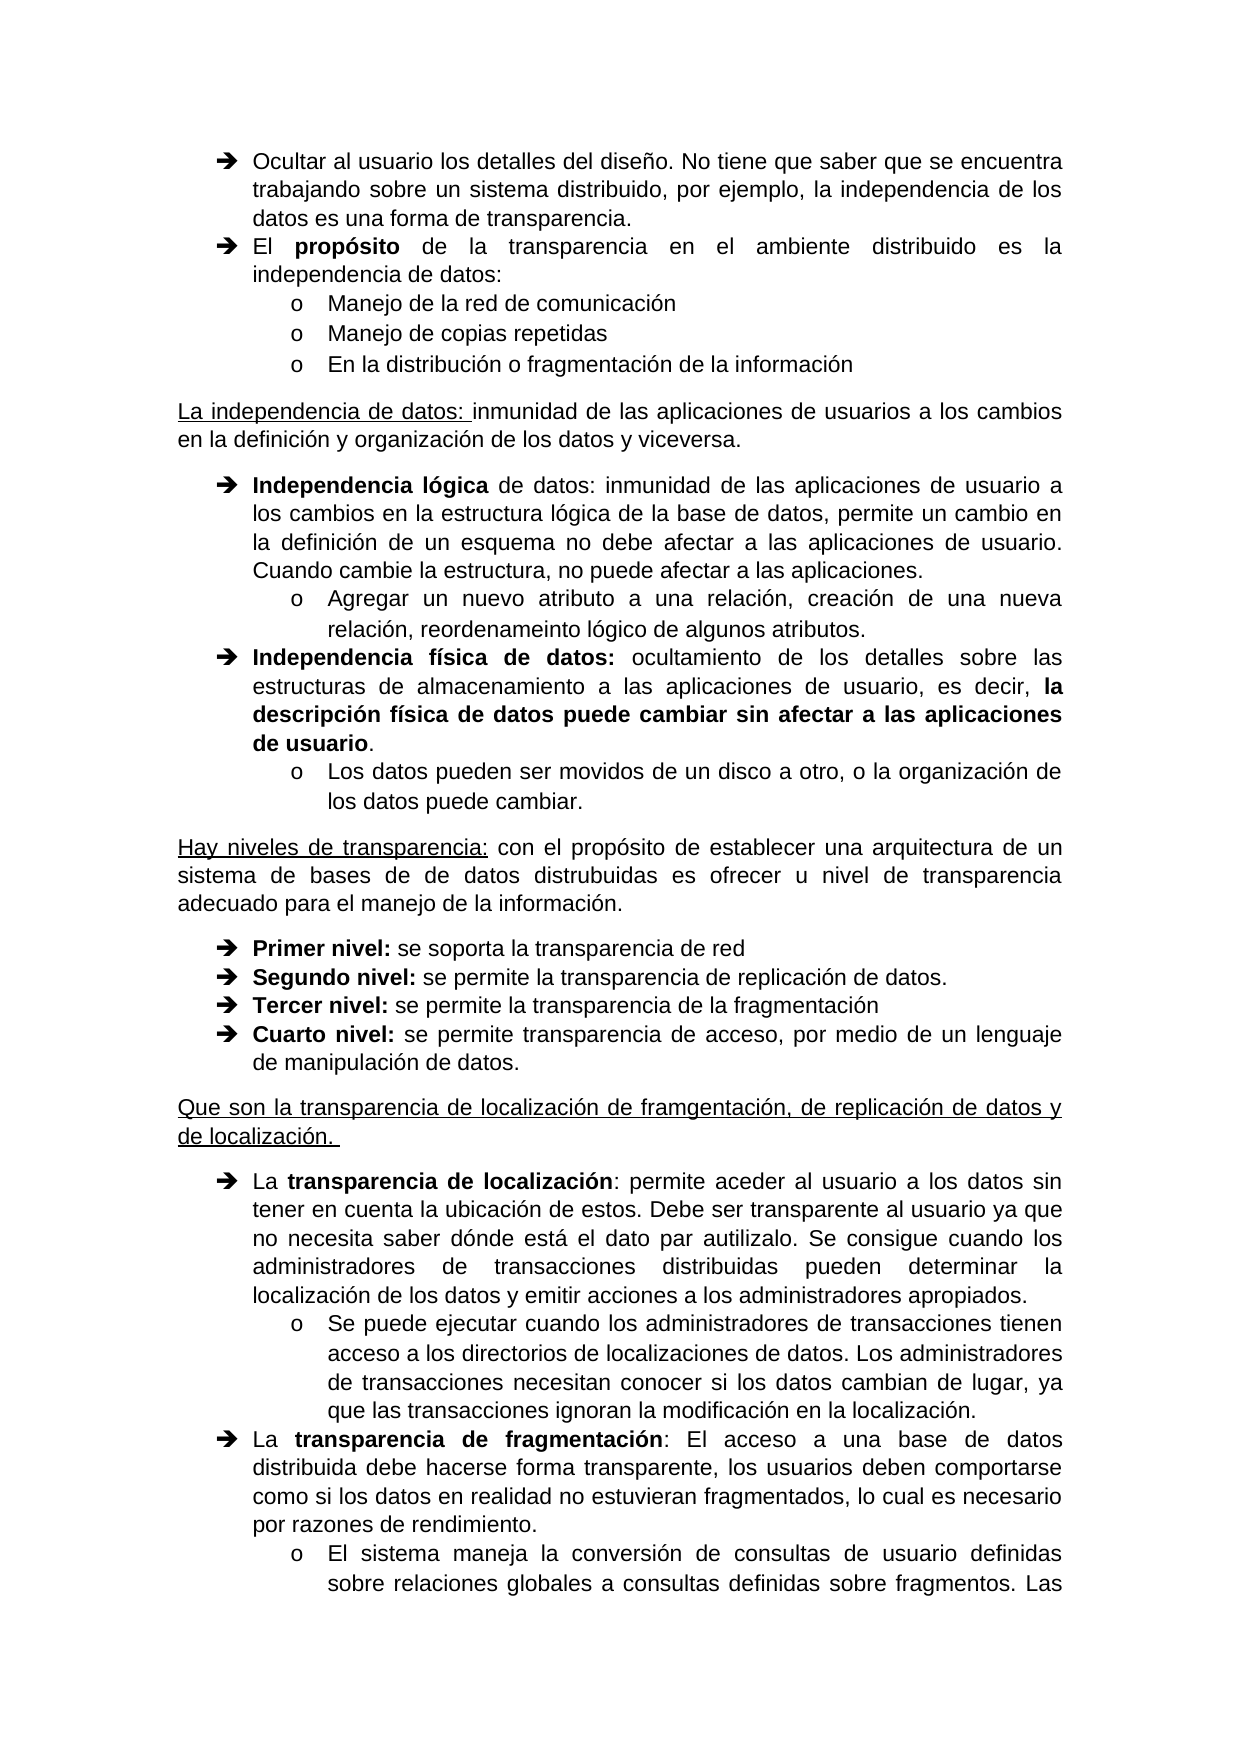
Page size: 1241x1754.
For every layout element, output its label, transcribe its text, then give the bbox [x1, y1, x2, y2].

list Cuarto nivel: se permite transparencia de acceso, por medio de un lenguaje de manipulación de datos. [215, 1021, 1063, 1076]
list Primer nivel: se soporta la transparencia de red [215, 935, 1063, 962]
list En la distribución o fragmentación de la información [290, 351, 1063, 379]
list Agregar un nuevo atributo a una relación, creación de una nueva relación, reordenameinto lógico de algunos atributos. [290, 585, 1063, 642]
list Independencia lógica de datos: inmunidad de las aplicaciones de usuario a los cambios en la estructura lógica de la base de datos, permite un cambio en la definición de un esquema no debe afectar a las aplicaciones de usuario. Cuando cambie la estructura, no puede afectar a las aplicaciones. [215, 472, 1063, 583]
list Tercer nivel: se permite la transparencia de la fragmentación [215, 992, 1063, 1019]
text La independencia de datos: inmunidad de las aplicaciones de usuarios a los cambios en la definición y organización de los datos y viceversa. [177, 398, 1063, 453]
text Que son la transparencia de localización de framgentación, de replicación de datos y de localización. [177, 1094, 1063, 1149]
list Ocultar al usuario los detalles del diseño. No tiene que saber que se encuentra trabajando sobre un sistema distribuido, por ejemplo, la independencia de los datos es una forma de transparencia. [215, 148, 1063, 231]
list Los datos pueden ser movidos de un disco a otro, o la organización de los datos puede cambiar. [290, 758, 1063, 815]
list Manejo de la red de comunicación [290, 290, 1063, 318]
list Se puede ejecutar cuando los administradores de transacciones tienen acceso a los directorios de localizaciones de datos. Los administradores de transacciones necesitan conocer si los datos cambian de lugar, ya que las transacciones ignoran la modificación en la localización. [290, 1310, 1063, 1424]
list Manejo de copias repetidas [290, 320, 1063, 349]
list El propósito de la transparencia en el ambiente distribuido es la independencia de datos: [215, 233, 1063, 288]
text Hay niveles de transparencia: con el propósito de establecer una arquitectura de un sistema de bases de de datos distrubuidas es ofrecer u nivel de transparencia adecuado para el manejo de la información. [177, 833, 1063, 917]
list La transparencia de localización: permite aceder al usuario a los datos sin tener en cuenta la ubicación de estos. Debe ser transparente al usuario ya que no necesita saber dónde está el dato par autilizalo. Se consigue cuando los administradores de transacciones distribuidas pueden determinar la localización de los datos y emitir acciones a los administradores apropiados. [215, 1168, 1063, 1308]
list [290, 1539, 1063, 1596]
list Independencia física de datos: ocultamiento de los detalles sobre las estructuras de almacenamiento a las aplicaciones de usuario, es decir, la descripción física de datos puede cambiar sin afectar a las aplicaciones de usuario. [215, 644, 1063, 756]
list La transparencia de fragmentación: El acceso a una base de datos distribuida debe hacerse forma transparente, los usuarios deben comportarse como si los datos en realidad no estuvieran fragmentados, lo cual es necesario por razones de rendimiento. [215, 1426, 1063, 1537]
list Segundo nivel: se permite la transparencia de replicación de datos. [215, 964, 1063, 990]
